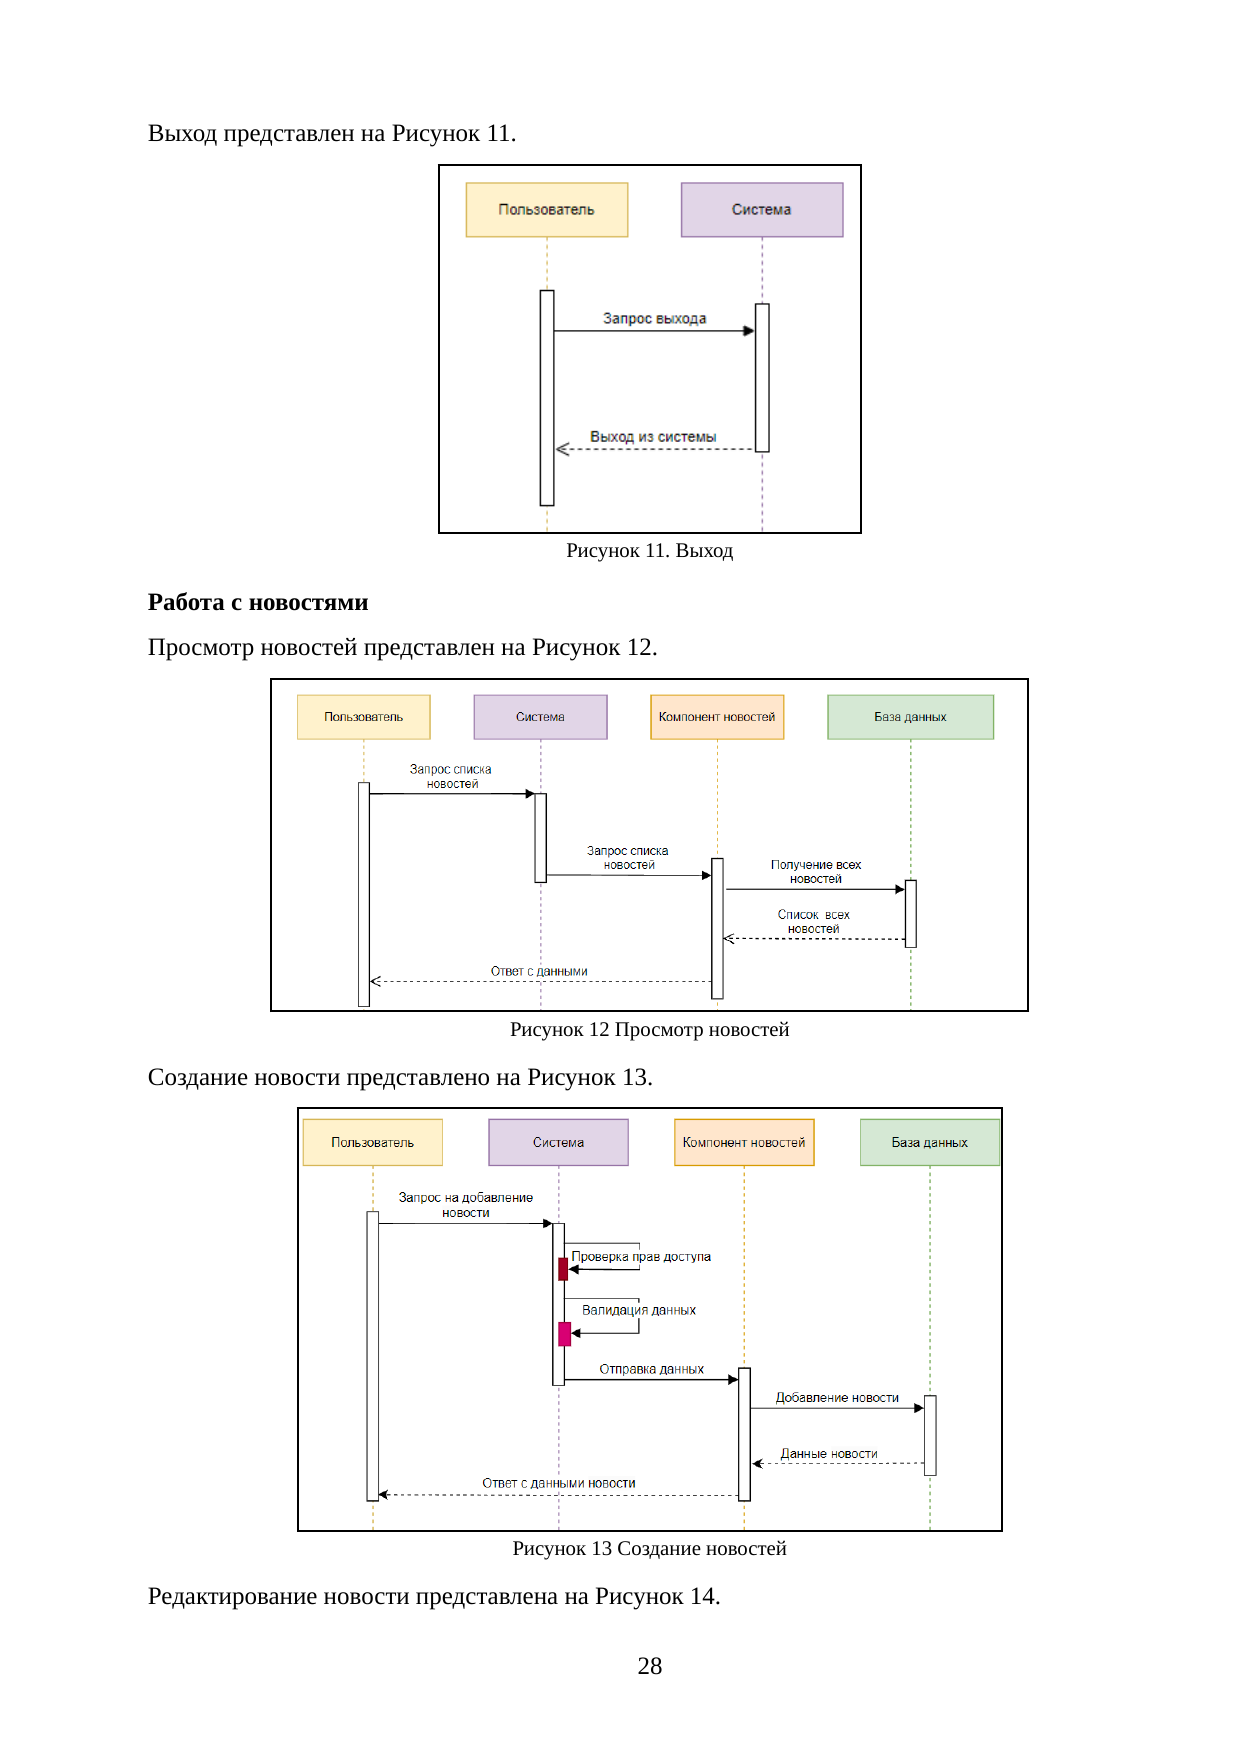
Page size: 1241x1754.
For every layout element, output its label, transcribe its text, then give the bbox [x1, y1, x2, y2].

text Рисунок 12 Просмотр новостей [148, 1017, 1152, 1041]
text Рисунок 13 Создание новостей [148, 1536, 1152, 1560]
subtitle Работа с новостями [148, 587, 1152, 616]
text Просмотр новостей представлен на Рисунок 12. [148, 632, 1152, 661]
text Создание новости представлено на Рисунок 13. [148, 1062, 1152, 1090]
picture [299, 1109, 1001, 1530]
picture [272, 680, 1027, 1010]
text Рисунок 11. Выход [148, 538, 1152, 562]
picture [440, 166, 860, 532]
text Выход представлен на Рисунок 11. [148, 118, 1152, 147]
text Редактирование новости представлена на Рисунок 14. [148, 1581, 1152, 1610]
